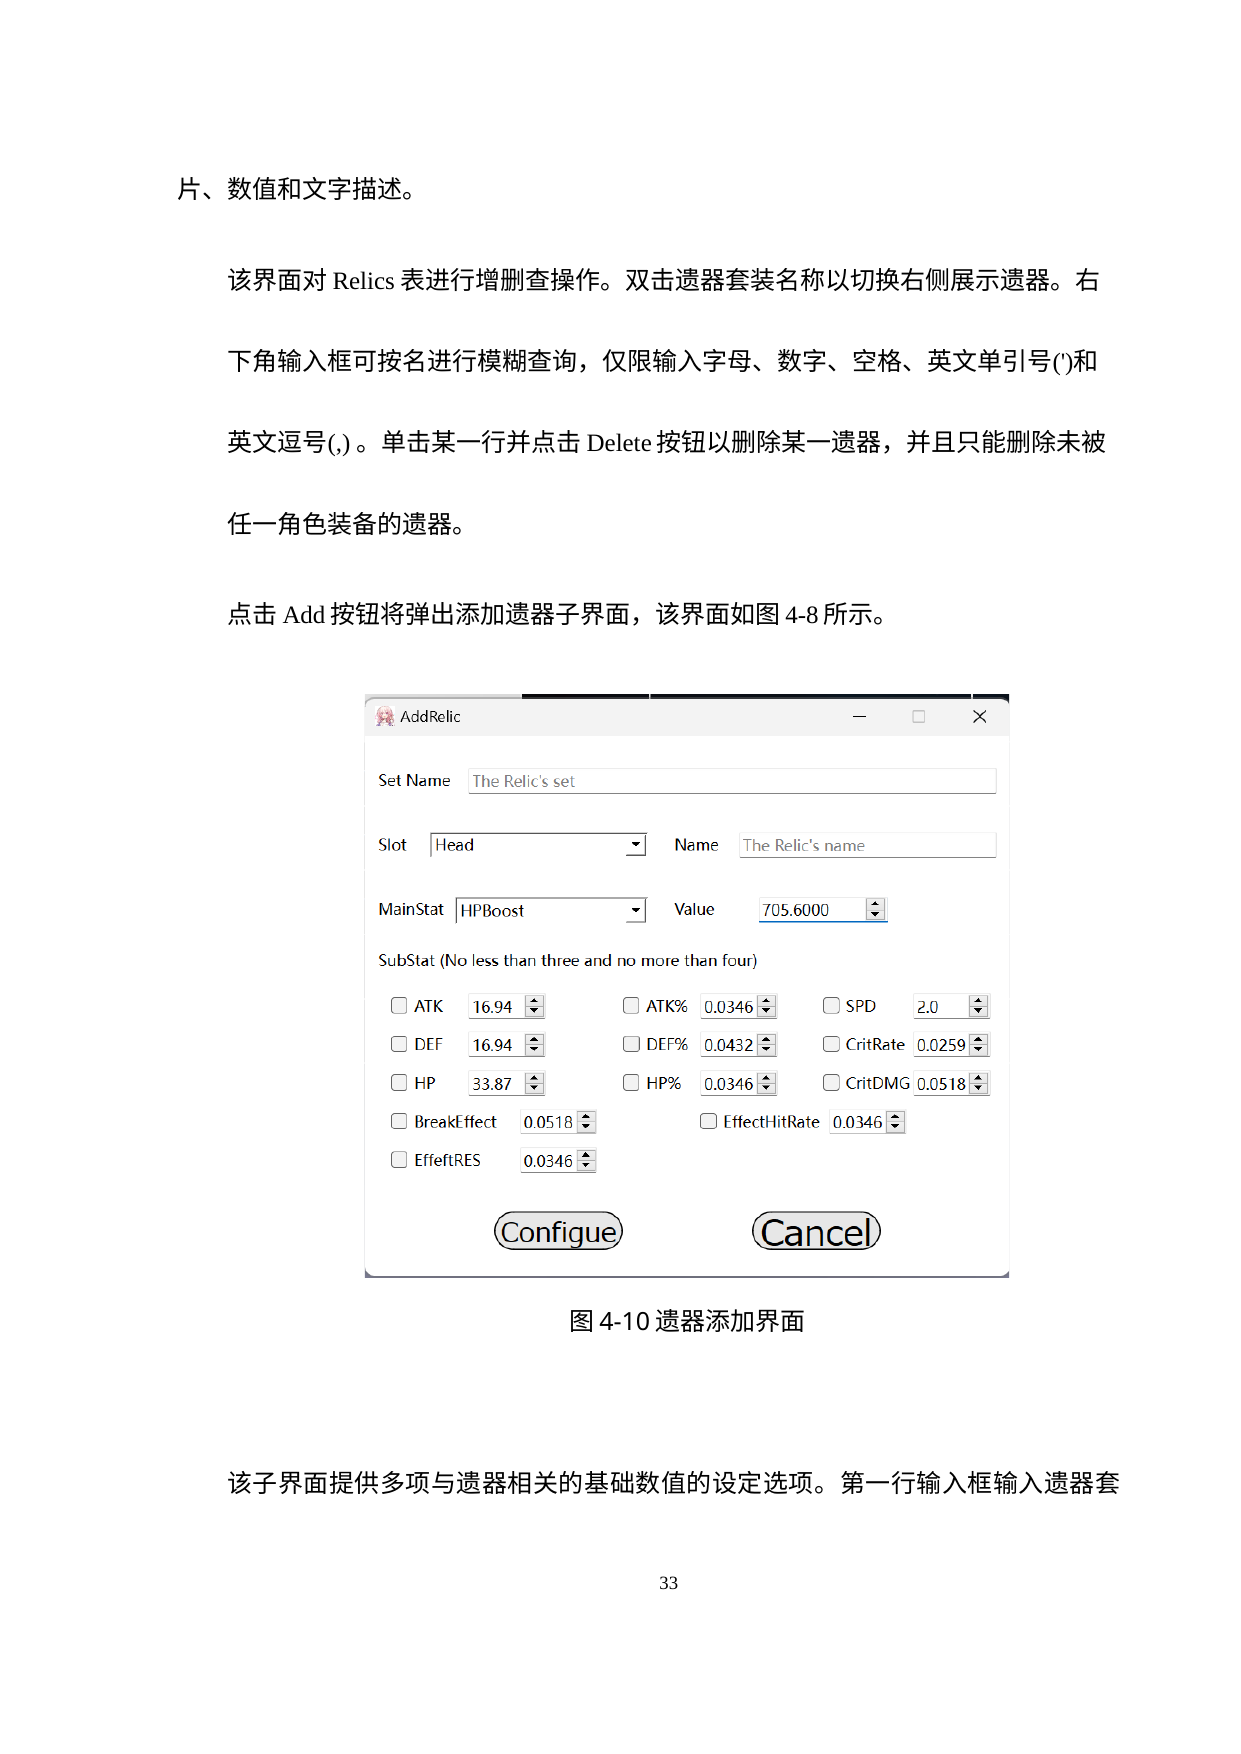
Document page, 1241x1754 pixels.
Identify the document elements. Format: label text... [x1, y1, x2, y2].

text 点击Add按钮将弹出添加遗器子界面，该界面如图4-8所示。 [177, 580, 1122, 645]
text 该界面对Relics表进行增删查操作。双击遗器套装名称以切换右侧展示遗器。右下角输入框可按名进行模糊查询，仅限输入字母、数字、空格、英文单引号(')和英文逗号(,) 。单击某一行并点击Delete按钮以删除某一遗器，并且只能删除未被任一角色装备的遗器。 [227, 246, 1122, 555]
text 光锥界面如图4-7所示。相关操作均由触发器代理。在选择光锥前展示默认演示界面。选择光锥等相关操作如下述。成功执行相关操作后返回该界面并自动更新有关图片、数值和文字描述。 [177, 156, 1122, 221]
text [177, 1449, 1122, 1514]
picture [364, 694, 1010, 1278]
